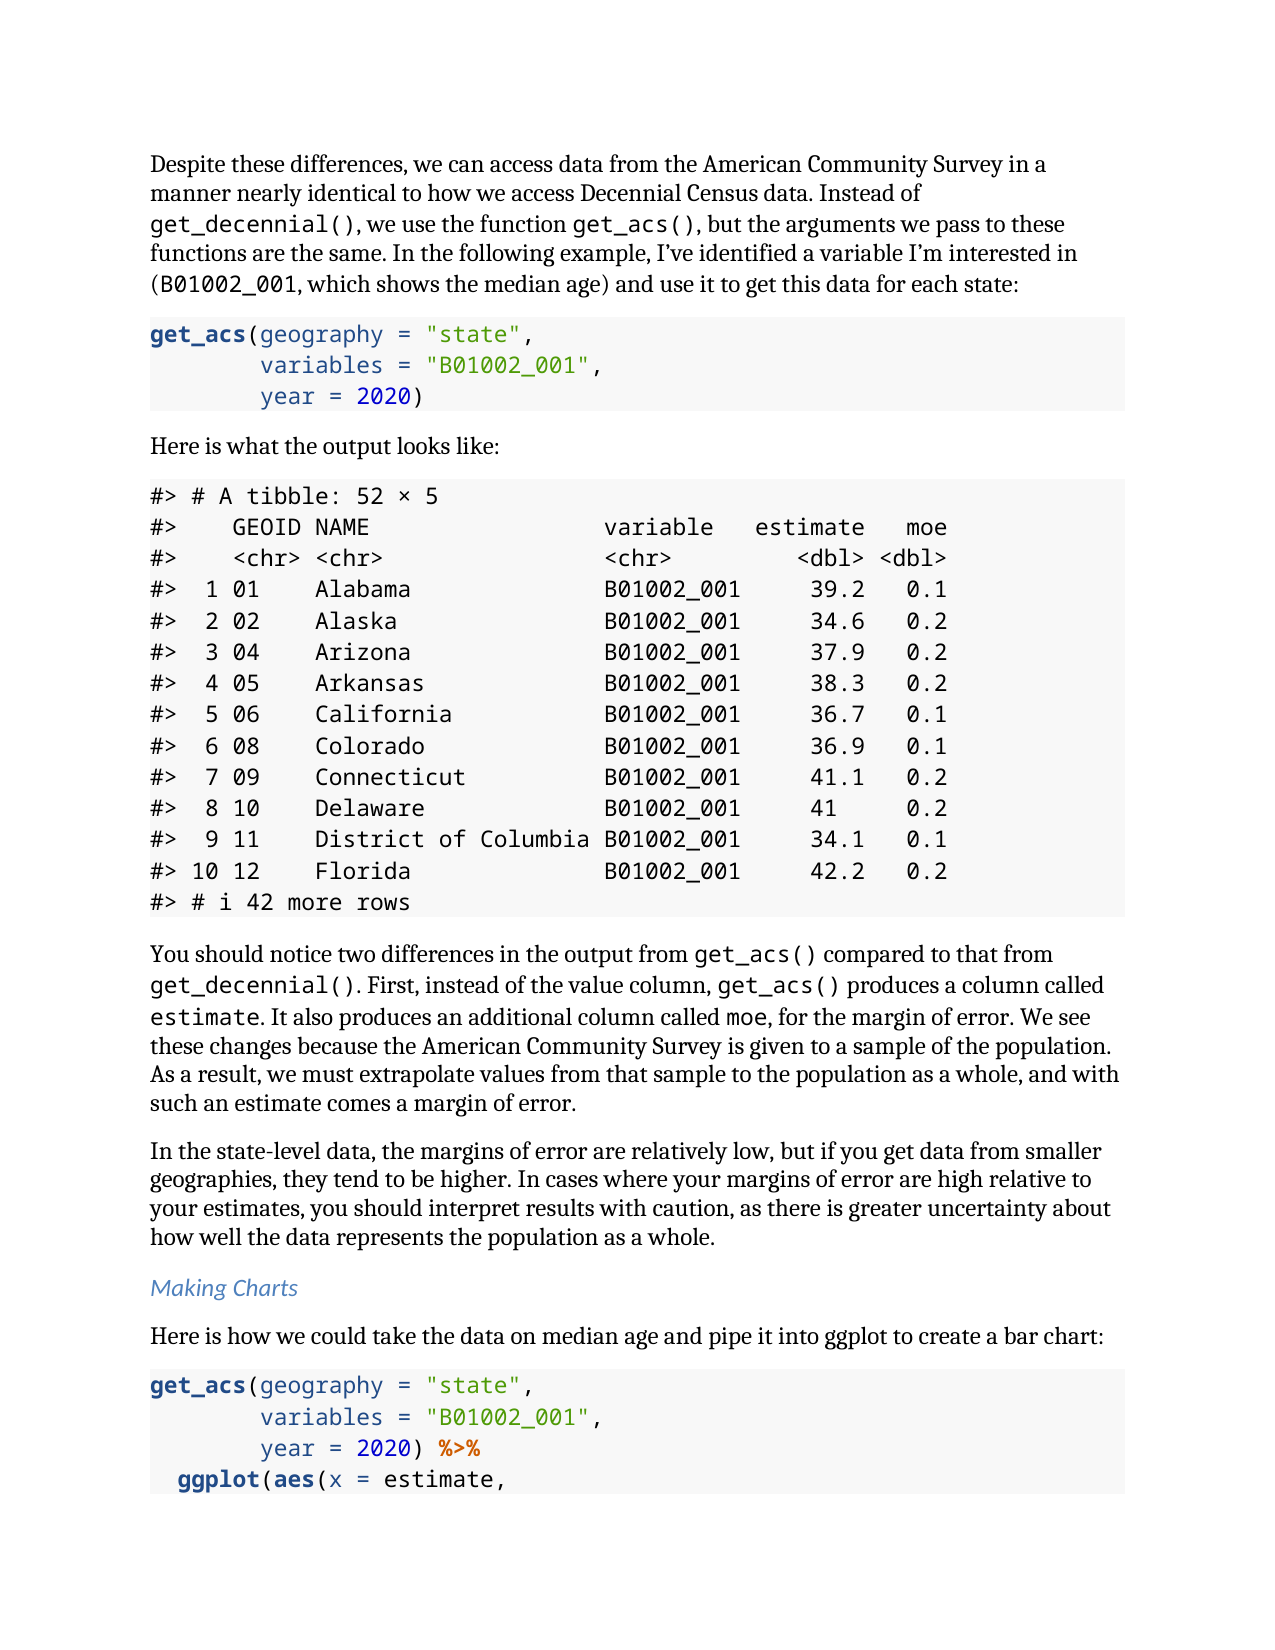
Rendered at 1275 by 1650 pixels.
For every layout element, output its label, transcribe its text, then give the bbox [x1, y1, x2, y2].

text Here is how we could take the data on median age and pipe it into ggplot to create a bar chart: [150, 1322, 1125, 1351]
text In the state-level data, the margins of error are relatively low, but if you get data from smaller geographies, they tend to be higher. In cases where your margins of error are high relative to your estimates, you should interpret results with caution, as there is greater uncertainty about how well the data represents the population as a whole. [150, 1137, 1125, 1252]
text get_acs(geography = "state", variables = "B01002_001", year = 2020) %>% ggplot(aes(x = estimate, y = NAME)) + geom_col() [480, 1369, 1125, 1494]
text You should notice two differences in the output from get_acs() compared to that from get_decennial(). First, instead of the value column, get_acs() produces a column called estimate. It also produces an additional column called moe, for the margin of error. We see these changes because the American Community Survey is given to a sample of the population. As a result, we must extrapolate values from that sample to the population as a whole, and with such an estimate comes a margin of error. [150, 938, 1125, 1118]
subtitle Making Charts [150, 1272, 1125, 1303]
text get_acs(geography = "state", variables = "B01002_001", year = 2020) [150, 317, 1125, 411]
text Here is what the output looks like: [150, 432, 1125, 461]
text #> # A tibble: 52 × 5 #> GEOID NAME variable estimate moe #> <chr> <chr> <chr> <dbl> <dbl> #> 1 01 Alabama B01002_001 39.2 0.1 #> 2 02 Alaska B01002_001 34.6 0.2 #> 3 04 Arizona B01002_001 37.9 0.2 #> 4 05 Arkansas B01002_001 38.3 0.2 #> 5 06 California B01002_001 36.7 0.1 #> 6 08 Colorado B01002_001 36.9 0.1 #> 7 09 Connecticut B01002_001 41.1 0.2 #> 8 10 Delaware B01002_001 41 0.2 #> 9 11 District of Columbia B01002_001 34.1 0.1 #> 10 12 Florida B01002_001 42.2 0.2 #> # ℹ 42 more rows [150, 479, 1125, 917]
text Despite these differences, we can access data from the American Community Survey in a manner nearly identical to how we access Decennial Census data. Instead of get_decennial(), we use the function get_acs(), but the arguments we pass to these functions are the same. In the following example, I’ve identified a variable I’m interested in (B01002_001, which shows the median age) and use it to get this data for each state: [150, 150, 1125, 299]
